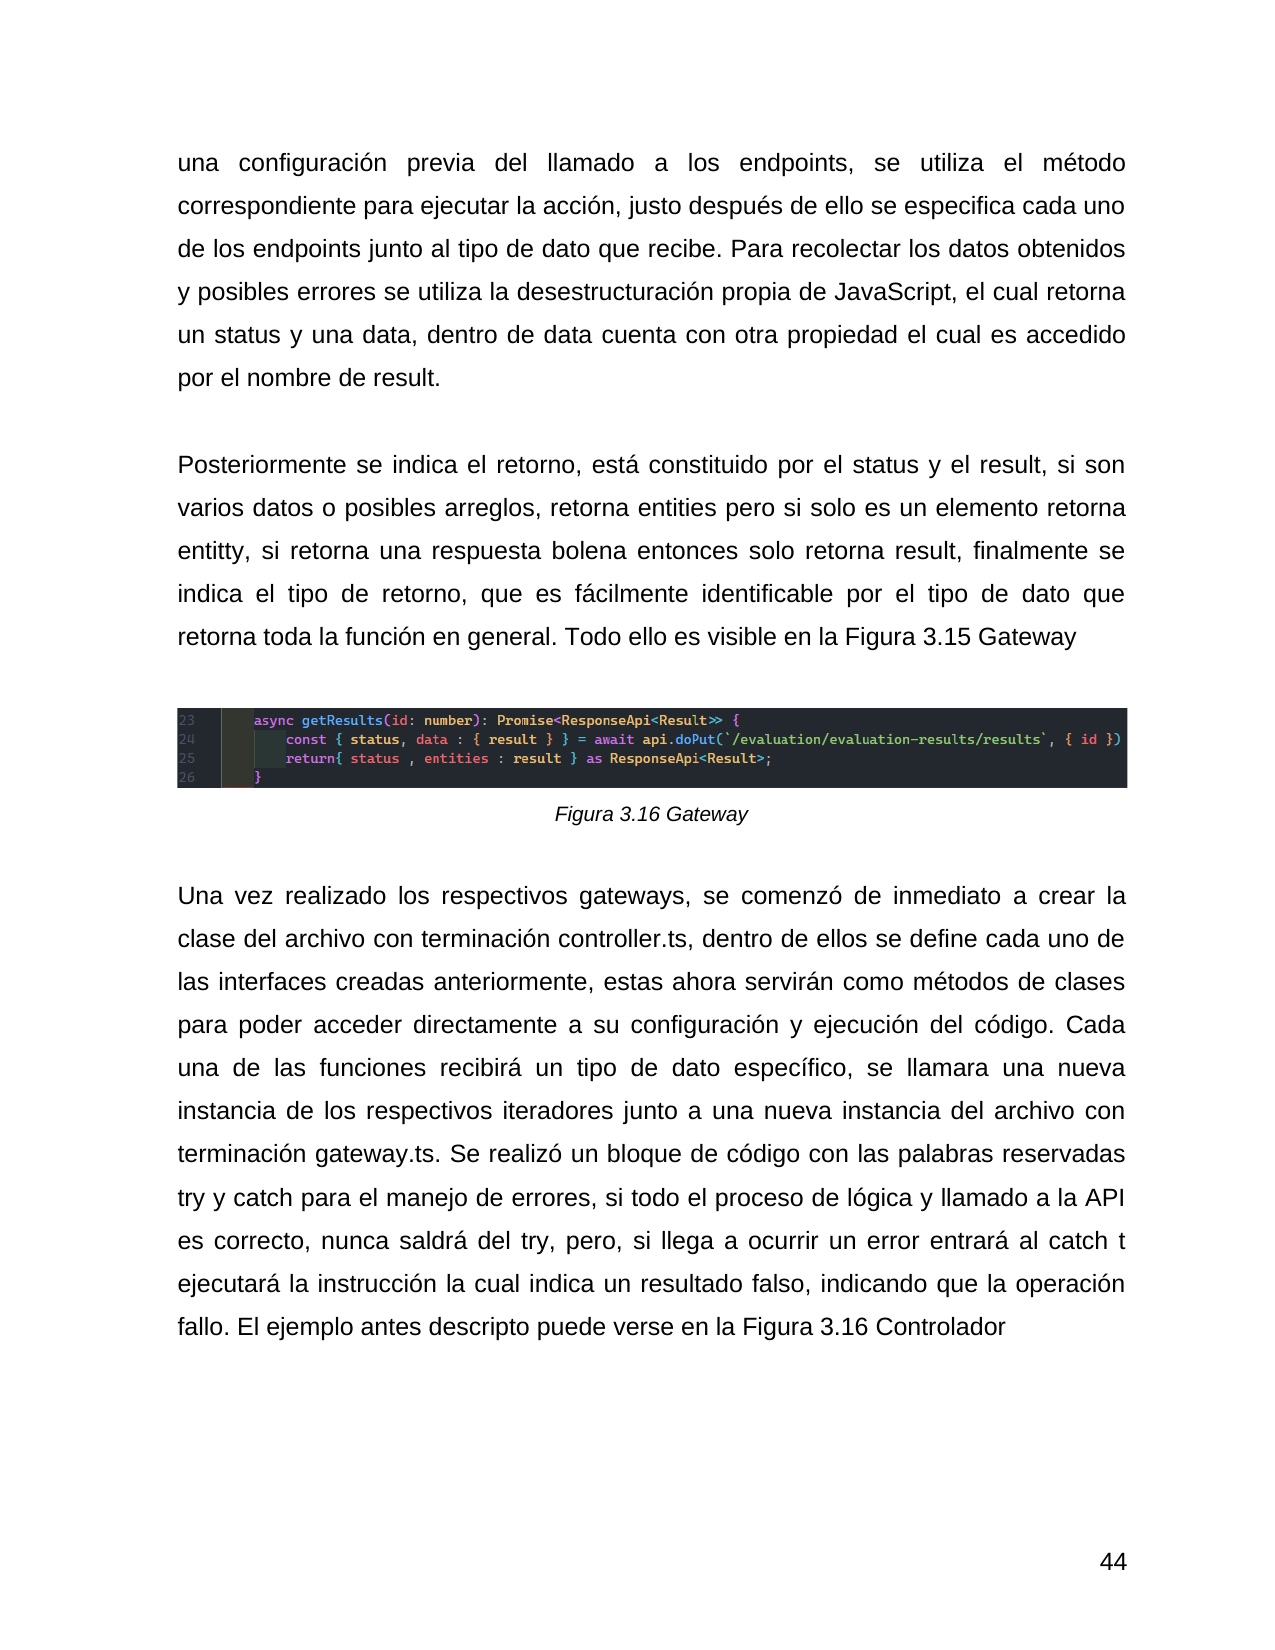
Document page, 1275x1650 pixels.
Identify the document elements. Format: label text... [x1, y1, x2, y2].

picture [177, 708, 1128, 788]
text Una vez realizado los respectivos gateways, se comenzó de inmediato a crear la clase del archivo con terminación controller.ts, dentro de ellos se define cada uno de las interfaces creadas anteriormente, estas ahora servirán como métodos de clases para poder acceder directamente a su configuración y ejecución del código. Cada una de las funciones recibirá un tipo de dato específico, se llamara una nueva instancia de los respectivos iteradores junto a una nueva instancia del archivo con terminación gateway.ts. Se realizó un bloque de código con las palabras reservadas try y catch para el manejo de errores, si todo el proceso de lógica y llamado a la API es correcto, nunca saldrá del try, pero, si llega a ocurrir un error entrará al catch t ejecutará la instrucción la cual indica un resultado falso, indicando que la operación fallo. El ejemplo antes descripto puede verse en la Figura 3.16 Controlador [177, 881, 1127, 1341]
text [177, 148, 1127, 392]
text Posteriormente se indica el retorno, está constituido por el status y el result, si son varios datos o posibles arreglos, retorna entities pero si solo es un elemento retorna entitty, si retorna una respuesta bolena entonces solo retorna result, finalmente se indica el tipo de retorno, que es fácilmente identificable por el tipo de dato que retorna toda la función en general. Todo ello es visible en la Figura 3.15 Gateway [177, 449, 1127, 651]
